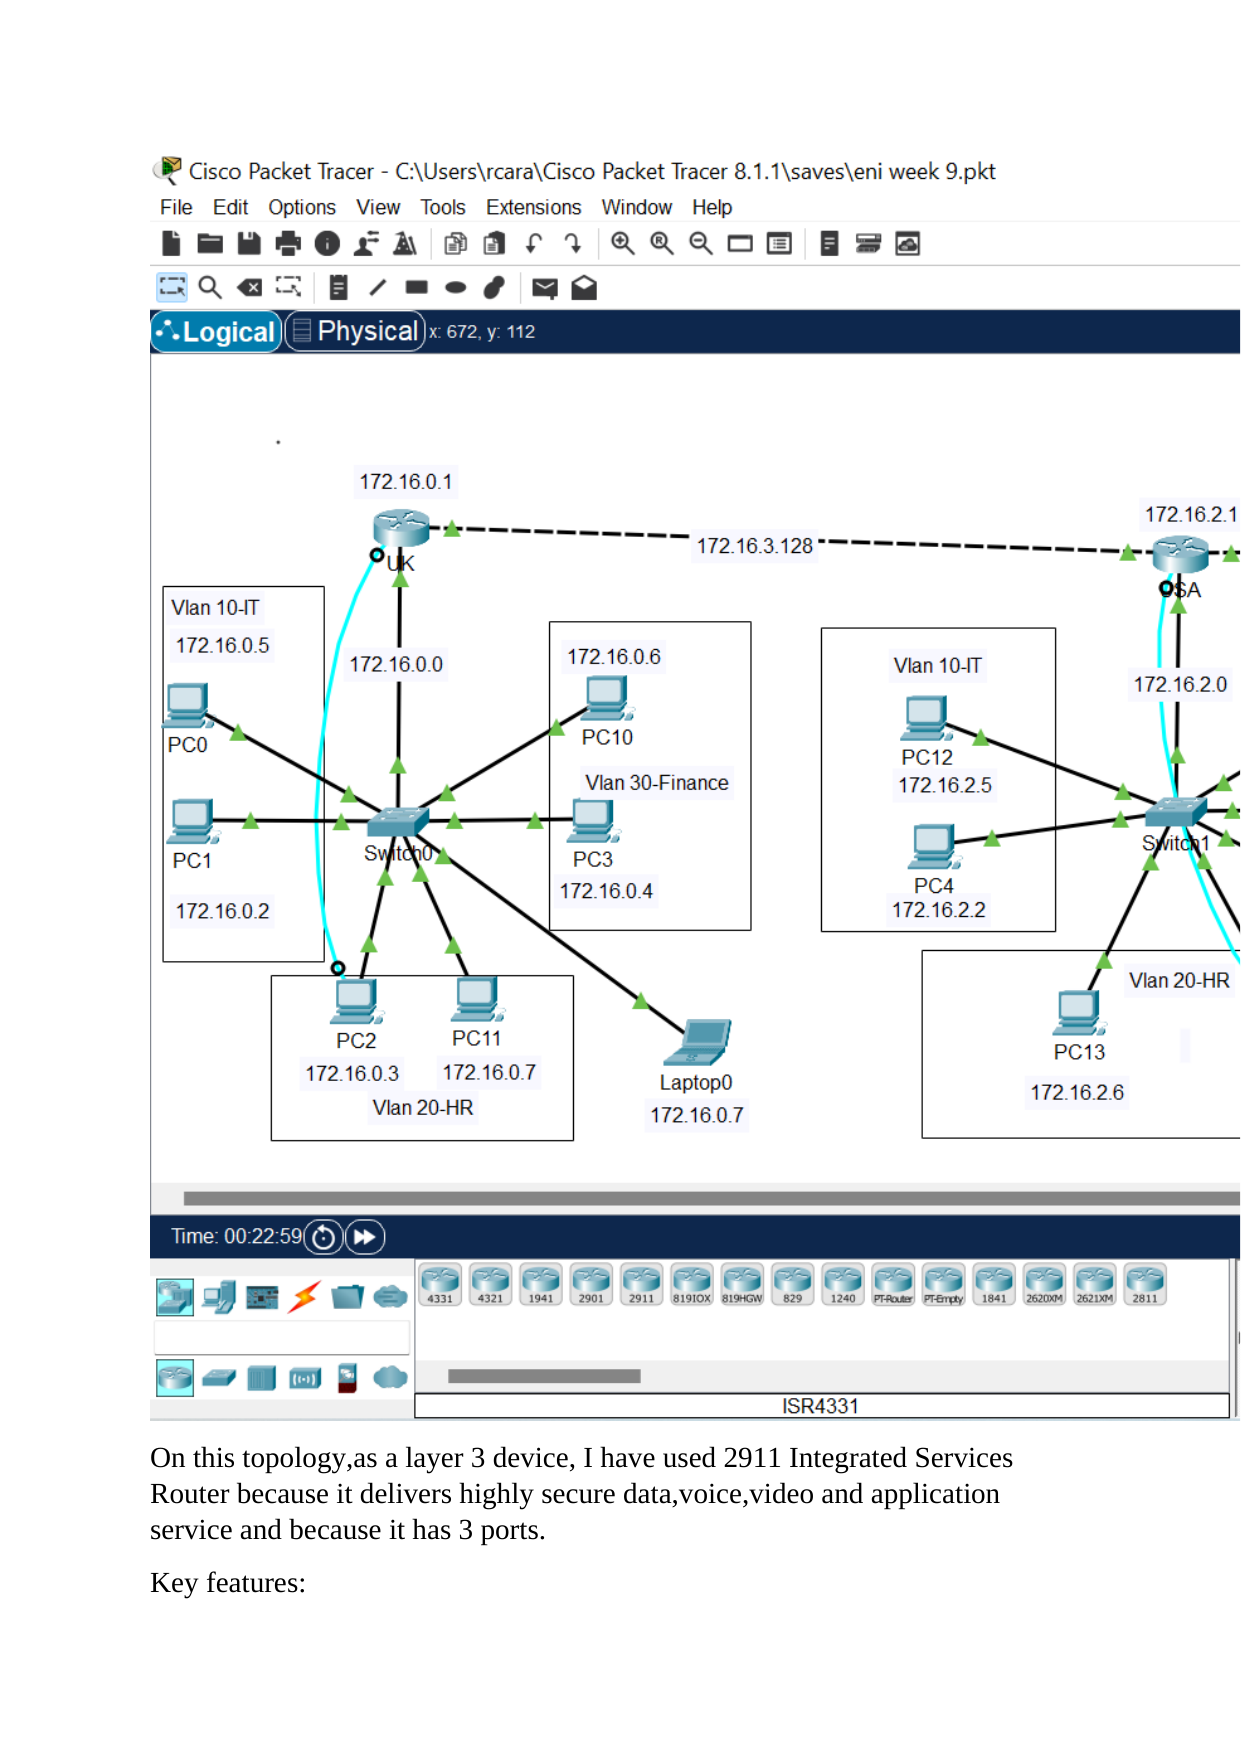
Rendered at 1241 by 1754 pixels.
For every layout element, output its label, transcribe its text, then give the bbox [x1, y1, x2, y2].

text On this topology,as a layer 3 device, I have used 2911 Integrated Services Router because it delivers highly secure data,voice,video and application service and because it has 3 ports. [150, 1440, 1090, 1546]
text Key features: [150, 1565, 1090, 1598]
picture [150, 150, 1241, 1421]
